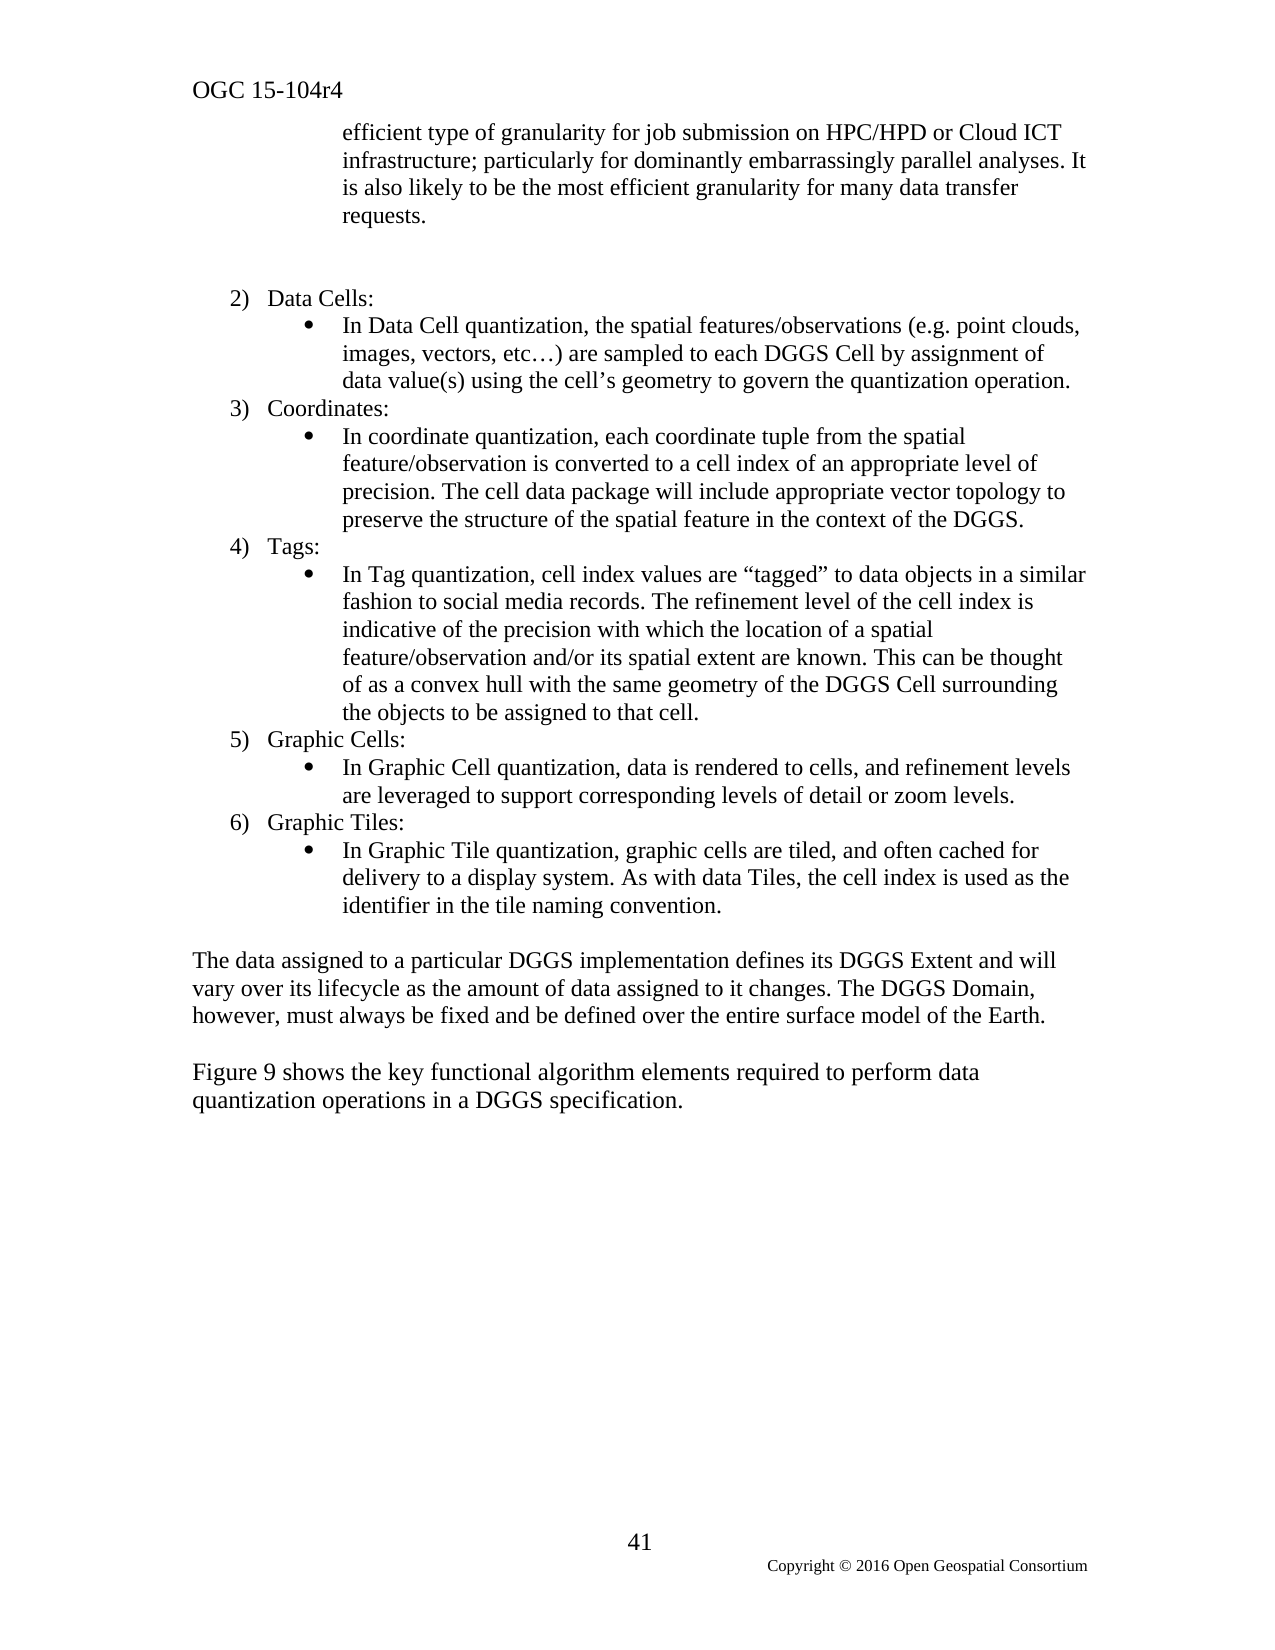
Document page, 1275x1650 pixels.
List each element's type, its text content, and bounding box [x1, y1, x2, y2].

text The data assigned to a particular DGGS implementation defines its DGGS Extent and will vary over its lifecycle as the amount of data assigned to it changes. The DGGS Domain, however, must always be fixed and be defined over the entire surface model of the Earth. [192, 946, 1087, 1029]
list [304, 118, 1087, 228]
list In Graphic Cell quantization, data is rendered to cells, and refinement levels are leveraged to support corresponding levels of detail or zoom levels. [304, 753, 1087, 808]
list Coordinates: [229, 394, 1087, 422]
list Data Cells: [229, 284, 1087, 311]
list In Graphic Tile quantization, graphic cells are tiled, and often cached for delivery to a display system. As with data Tiles, the cell index is used as the identifier in the tile naming convention. [304, 836, 1087, 919]
list In Data Cell quantization, the spatial features/observations (e.g. point clouds, images, vectors, etc…) are sampled to each DGGS Cell by assignment of data value(s) using the cell’s geometry to govern the quantization operation. [304, 311, 1087, 394]
list Graphic Cells: [229, 725, 1087, 753]
text Figure 9 shows the key functional algorithm elements required to perform data quantization operations in a DGGS specification. [192, 1057, 1087, 1114]
list In coordinate quantization, each coordinate tuple from the spatial feature/observation is converted to a cell index of an appropriate level of precision. The cell data package will include appropriate vector topology to preserve the structure of the spatial feature in the context of the DGGS. [304, 422, 1087, 532]
list Tags: [229, 532, 1087, 560]
list In Tag quantization, cell index values are “tagged” to data objects in a similar fashion to social media records. The refinement level of the cell index is indicative of the precision with which the location of a spatial feature/observation and/or its spatial extent are known. This can be thought of as a convex hull with the same geometry of the DGGS Cell surrounding the objects to be assigned to that cell. [304, 560, 1087, 725]
list Graphic Tiles: [229, 808, 1087, 836]
